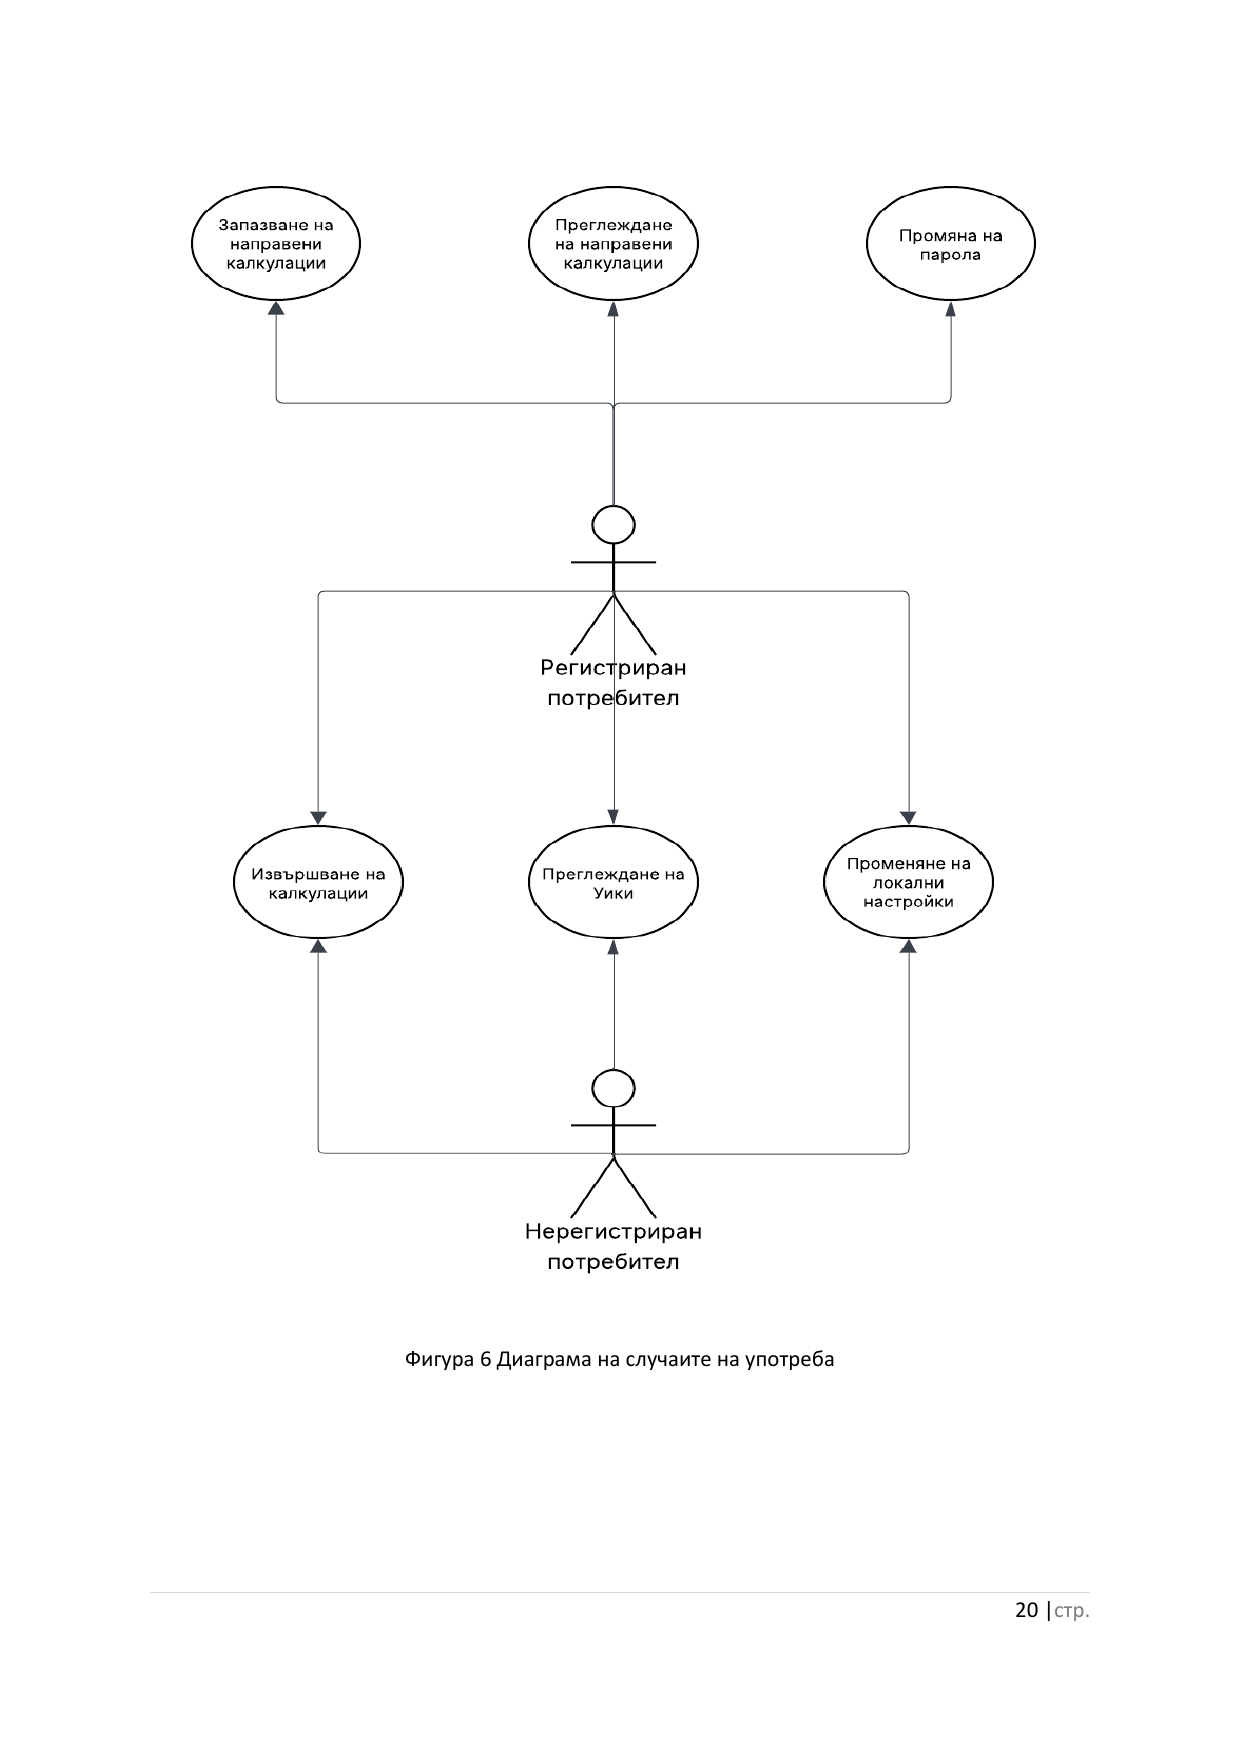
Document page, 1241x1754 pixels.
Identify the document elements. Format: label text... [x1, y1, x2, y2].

text Фигура 6 Диаграма на случаите на употреба [150, 1344, 1090, 1372]
picture [150, 150, 1078, 1276]
